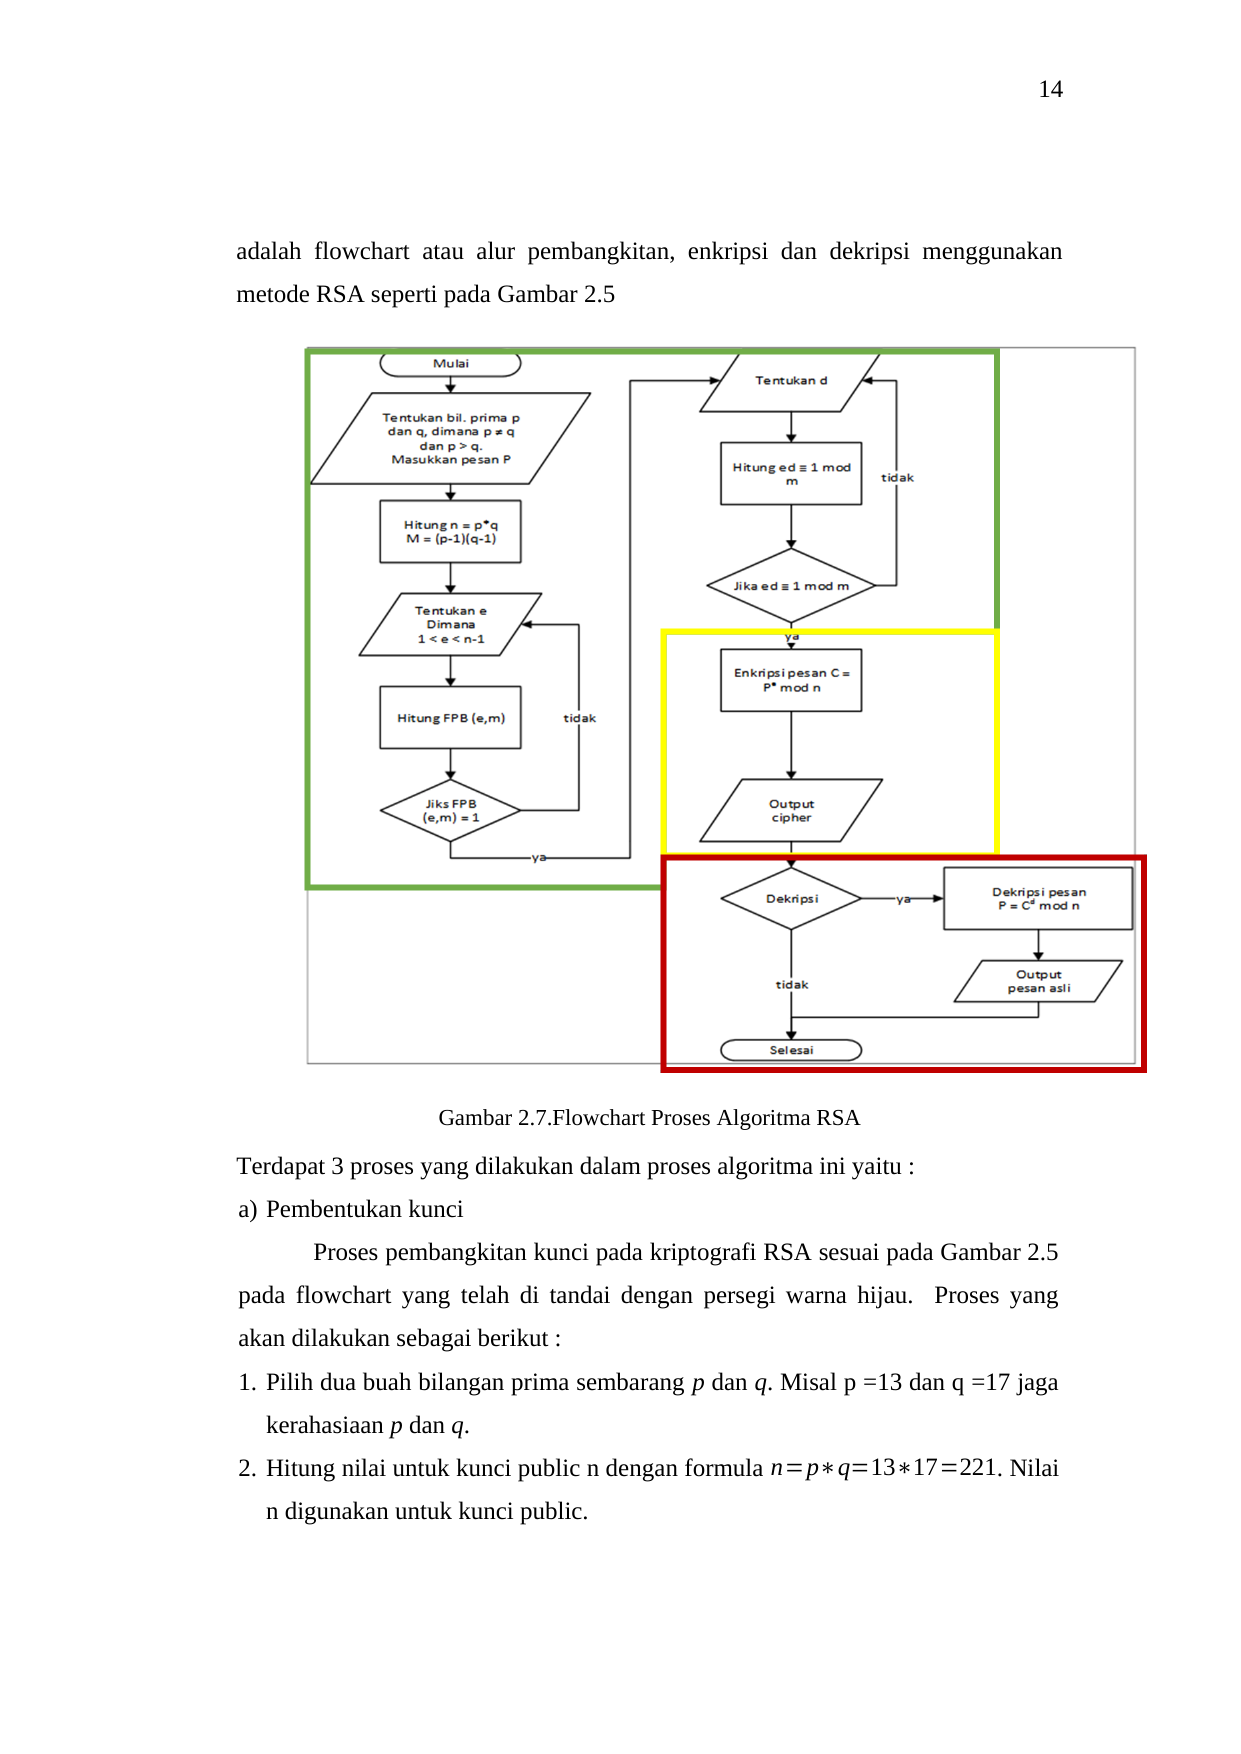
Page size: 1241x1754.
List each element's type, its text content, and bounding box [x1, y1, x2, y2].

list Pilih dua buah bilangan prima sembarang p dan q. Misal p =13 dan q =17 jaga kerahasiaan p dan q. [238, 1367, 1059, 1438]
text Proses pembangkitan kunci pada kriptografi RSA sesuai pada Gambar 2.5 pada flowchart yang telah di tandai dengan persegi warna hijau. Proses yang akan dilakukan sebagai berikut : [238, 1237, 1059, 1352]
text Gambar 2.7.Flowchart Proses Algoritma RSA [236, 1104, 1063, 1130]
text Terdapat 3 proses yang dilakukan dalam proses algoritma ini yaitu : [236, 1151, 1059, 1180]
list Hitung nilai untuk kunci public n dengan formula . Nilai n digunakan untuk kunci public. [238, 1453, 1059, 1525]
list Pembentukan kunci [238, 1194, 1059, 1223]
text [236, 236, 1063, 308]
picture [295, 339, 1147, 1073]
